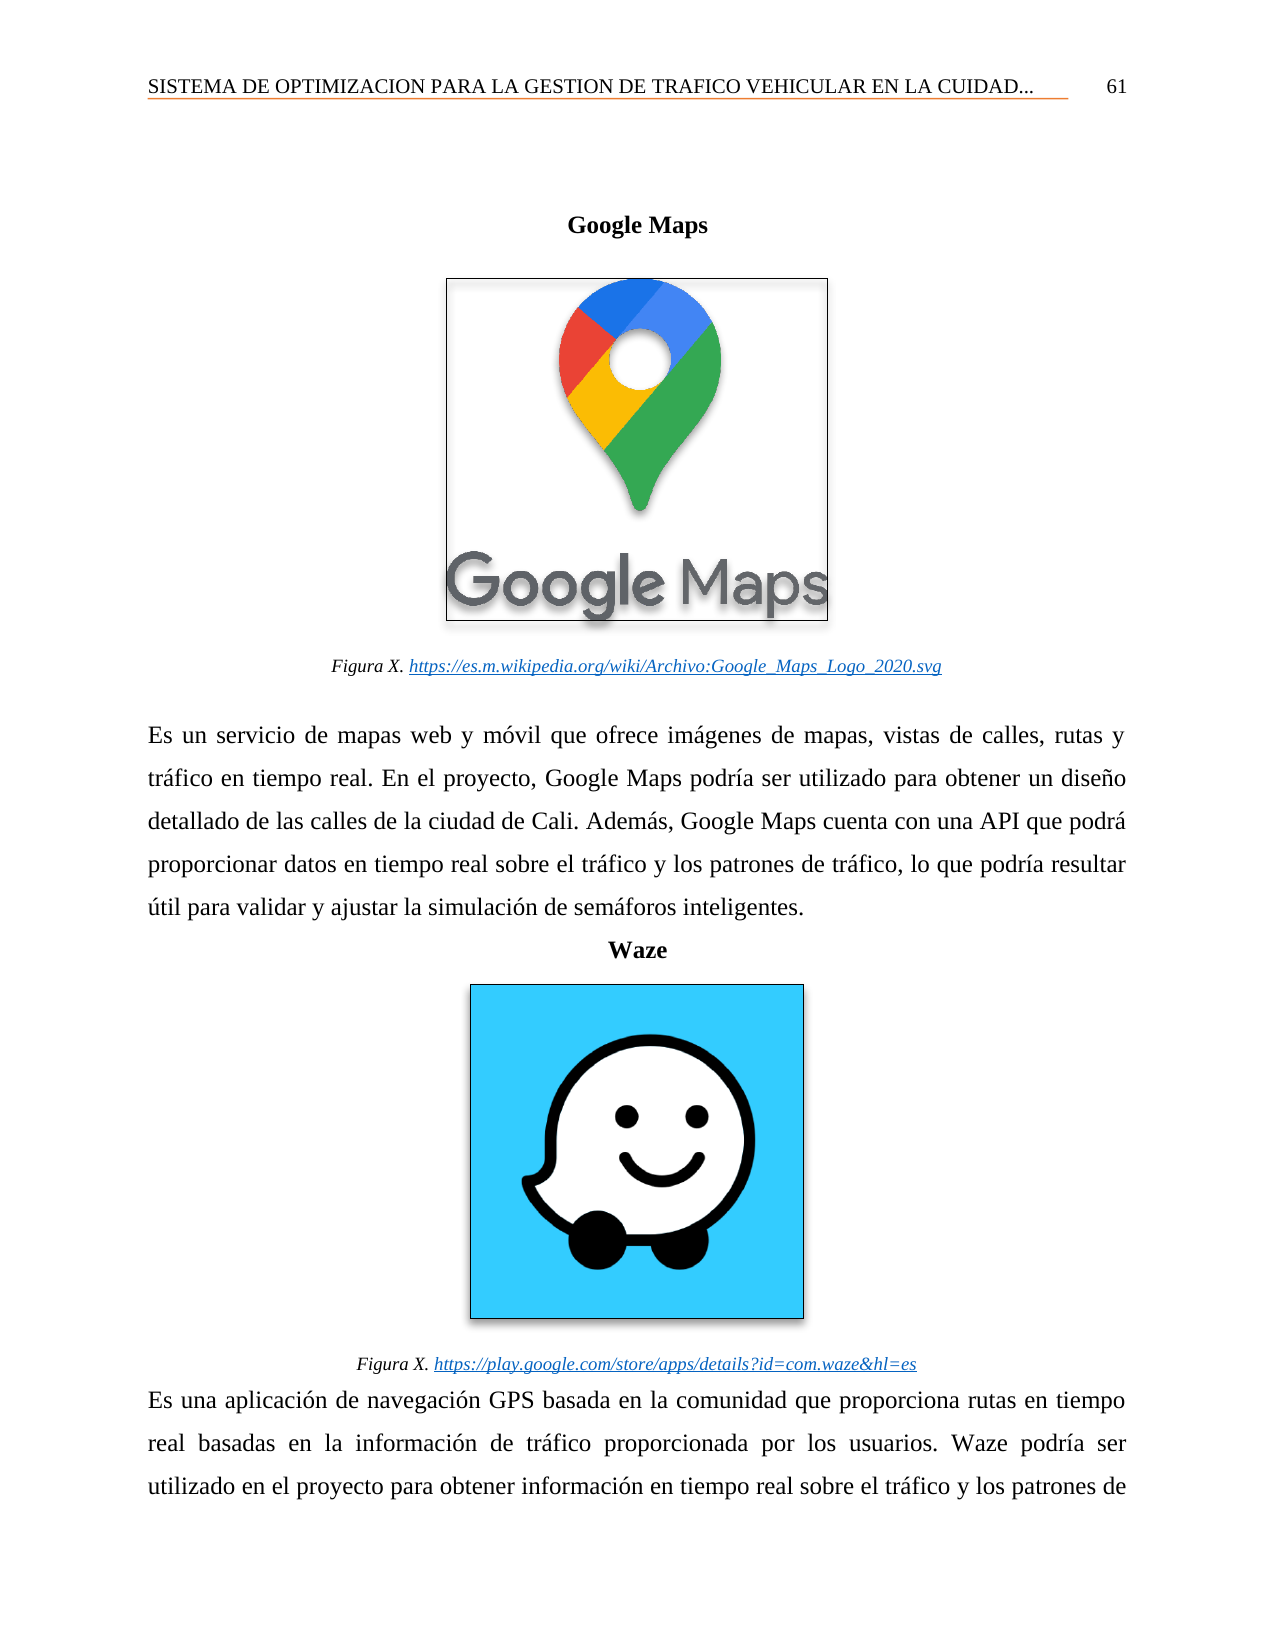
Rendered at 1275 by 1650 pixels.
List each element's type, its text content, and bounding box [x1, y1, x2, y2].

text Figura X. https://play.google.com/store/apps/details?id=com.waze&hl=es [148, 1352, 1127, 1374]
text Figura X. https://es.m.wikipedia.org/wiki/Archivo:Google_Maps_Logo_2020.svg [148, 655, 1127, 677]
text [148, 1385, 1127, 1500]
picture [471, 985, 803, 1318]
text Es un servicio de mapas web y móvil que ofrece imágenes de mapas, vistas de calles, rutas y tráfico en tiempo real. En el proyecto, Google Maps podría ser utilizado para obtener un diseño detallado de las calles de la ciudad de Cali. Además, Google Maps cuenta con una API que podrá proporcionar datos en tiempo real sobre el tráfico y los patrones de tráfico, lo que podría resultar útil para validar y ajustar la simulación de semáforos inteligentes. [148, 720, 1127, 921]
text Google Maps [148, 210, 1127, 238]
picture [447, 279, 827, 620]
text Waze [148, 935, 1127, 964]
